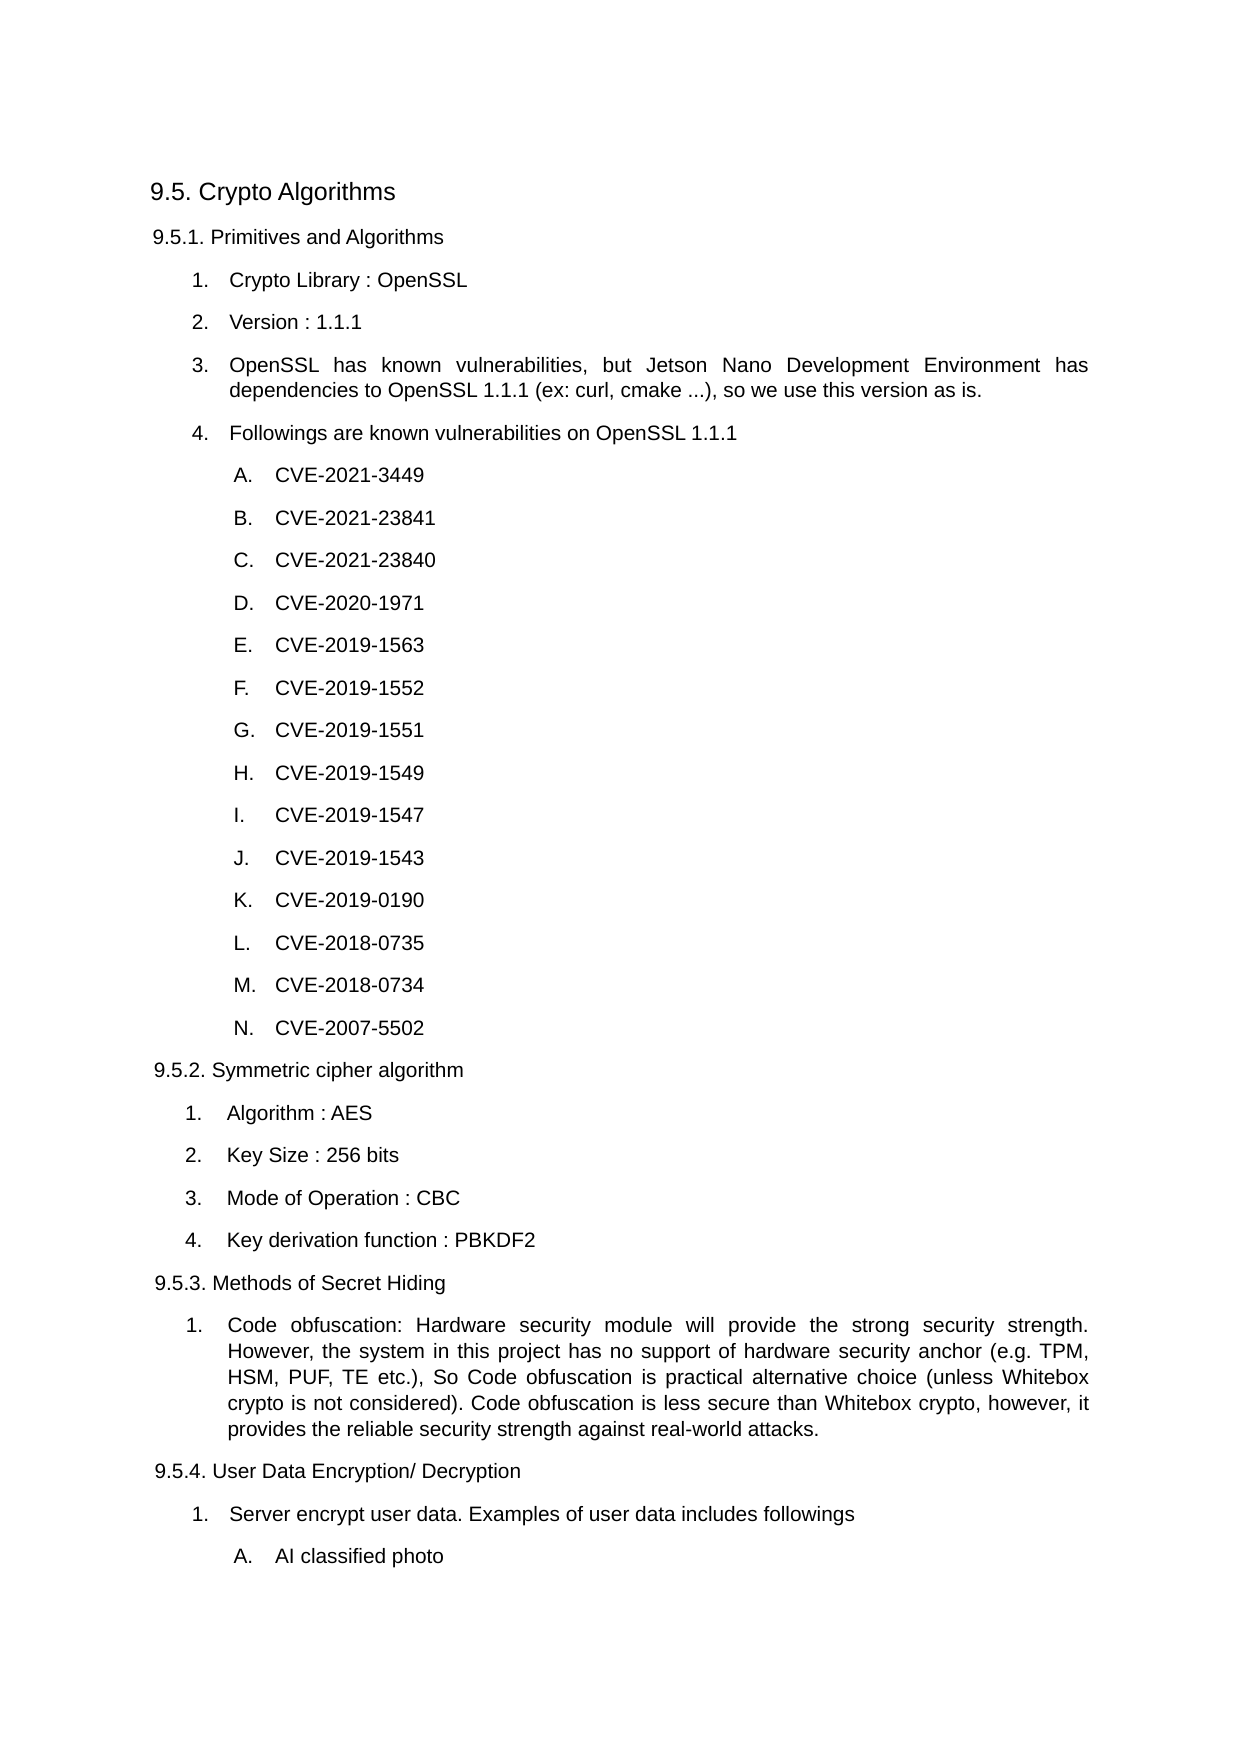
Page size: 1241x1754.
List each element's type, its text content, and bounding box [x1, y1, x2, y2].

list Server encrypt user data. Examples of user data includes followings [192, 1502, 1090, 1526]
list Key Size : 256 bits [185, 1143, 1090, 1167]
list CVE-2019-0190 [233, 888, 1090, 912]
list CVE-2019-1552 [233, 676, 1090, 700]
list Code obfuscation: Hardware security module will provide the strong security strength. However, the system in this project has no support of hardware security anchor (e.g. TPM, HSM, PUF, TE etc.), So Code obfuscation is practical alternative choice (unless Whitebox crypto is not considered). Code obfuscation is less secure than Whitebox crypto, however, it provides the reliable security strength against real-world attacks. [186, 1313, 1090, 1441]
list CVE-2020-1971 [233, 591, 1090, 615]
subtitle 9.5.3. Methods of Secret Hiding [154, 1271, 1069, 1295]
list OpenSSL has known vulnerabilities, but Jetson Nano Development Environment has dependencies to OpenSSL 1.1.1 (ex: curl, cmake ...), so we use this version as is. [192, 352, 1090, 402]
list Followings are known vulnerabilities on OpenSSL 1.1.1 [192, 421, 1090, 445]
subtitle 9.5.2. Symmetric cipher algorithm [154, 1058, 1069, 1082]
subtitle 9.5.1. Primitives and Algorithms [152, 225, 1069, 249]
list CVE-2019-1563 [233, 633, 1090, 657]
list CVE-2021-3449 [233, 463, 1090, 487]
list Algorithm : AES [185, 1101, 1090, 1125]
list CVE-2018-0734 [233, 973, 1090, 997]
list CVE-2019-1551 [233, 718, 1090, 742]
list CVE-2019-1543 [233, 846, 1090, 870]
list CVE-2007-5502 [233, 1016, 1090, 1040]
subtitle 9.5.4. User Data Encryption/ Decryption [154, 1459, 1069, 1483]
list Version : 1.1.1 [192, 310, 1090, 334]
list Crypto Library : OpenSSL [192, 267, 1090, 291]
list AI classified photo [233, 1544, 1090, 1568]
list CVE-2018-0735 [233, 931, 1090, 955]
list Key derivation function : PBKDF2 [185, 1228, 1090, 1252]
list CVE-2019-1549 [233, 761, 1090, 785]
list CVE-2021-23841 [233, 506, 1090, 530]
list Mode of Operation : CBC [185, 1186, 1090, 1210]
list CVE-2019-1547 [233, 803, 1090, 827]
subtitle 9.5. Crypto Algorithms [150, 177, 1090, 206]
list CVE-2021-23840 [233, 548, 1090, 572]
